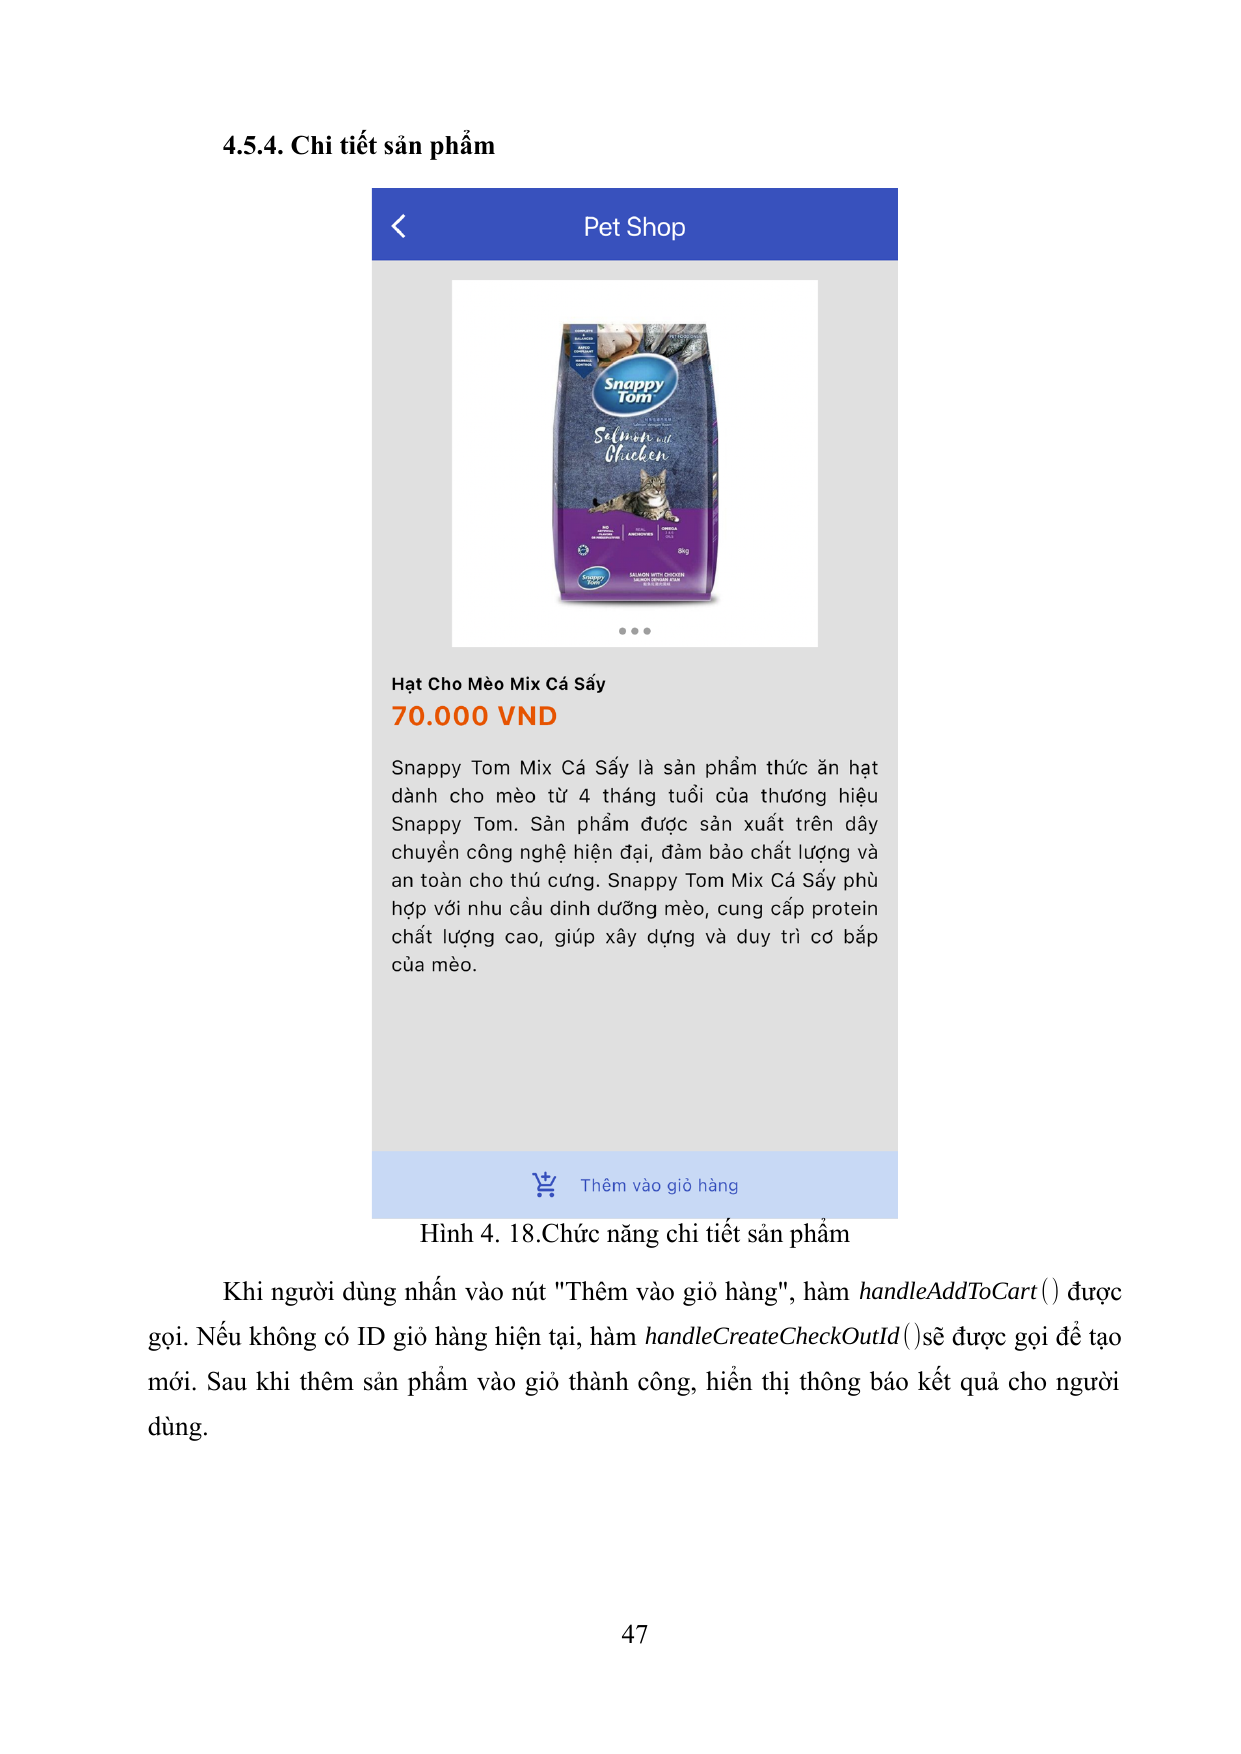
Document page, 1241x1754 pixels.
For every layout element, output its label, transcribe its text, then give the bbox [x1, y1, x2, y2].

text Khi người dùng nhấn vào nút "Thêm vào giỏ hàng", hàm được gọi. Nếu không có ID giỏ hàng hiện tại, hàm sẽ được gọi để tạo mới. Sau khi thêm sản phẩm vào giỏ thành công, hiển thị thông báo kết quả cho người dùng. [148, 1276, 1122, 1441]
text Chi tiết sản phẩm [223, 131, 1122, 161]
text Hình 4. 18.Chức năng chi tiết sản phẩm [148, 1219, 1122, 1249]
picture [371, 188, 898, 1219]
